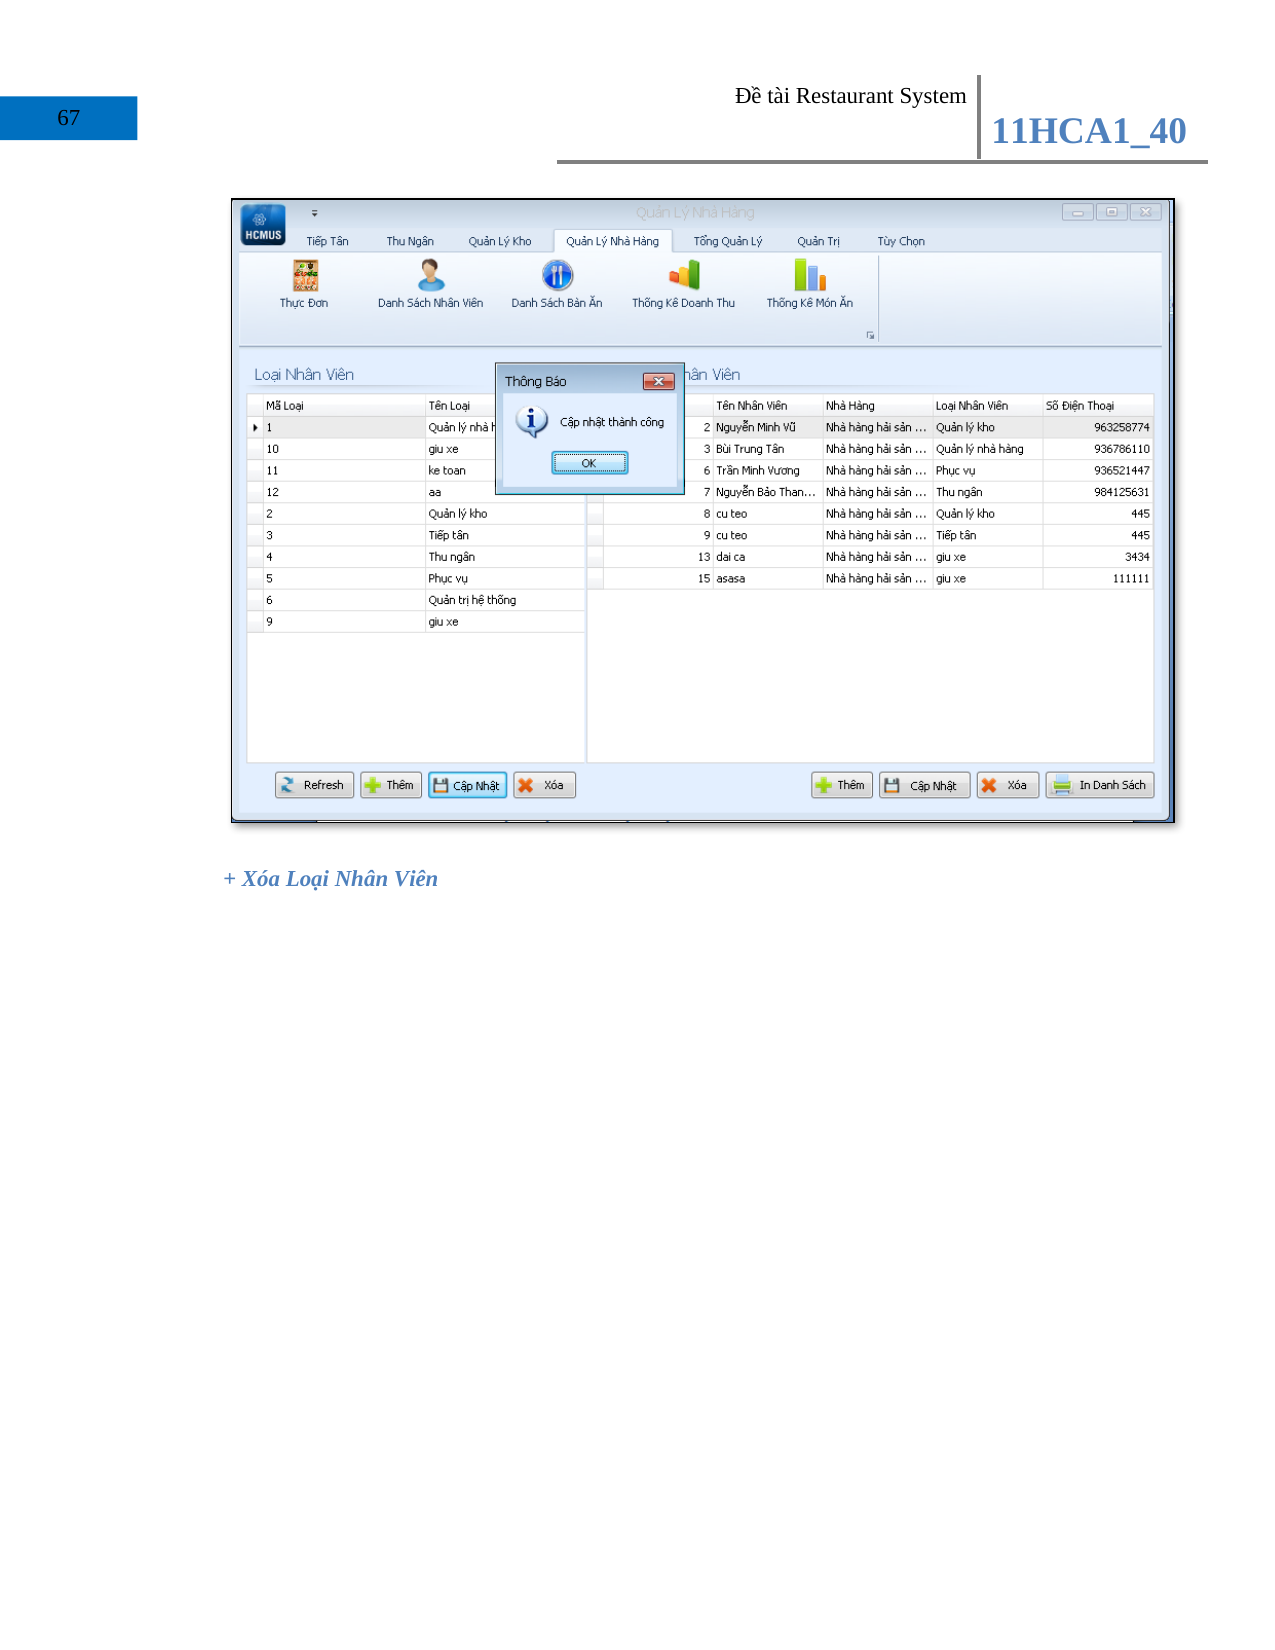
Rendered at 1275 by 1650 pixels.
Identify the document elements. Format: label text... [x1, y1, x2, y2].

text + Xóa Loại Nhân Viên [223, 865, 1167, 892]
picture [232, 200, 1173, 822]
